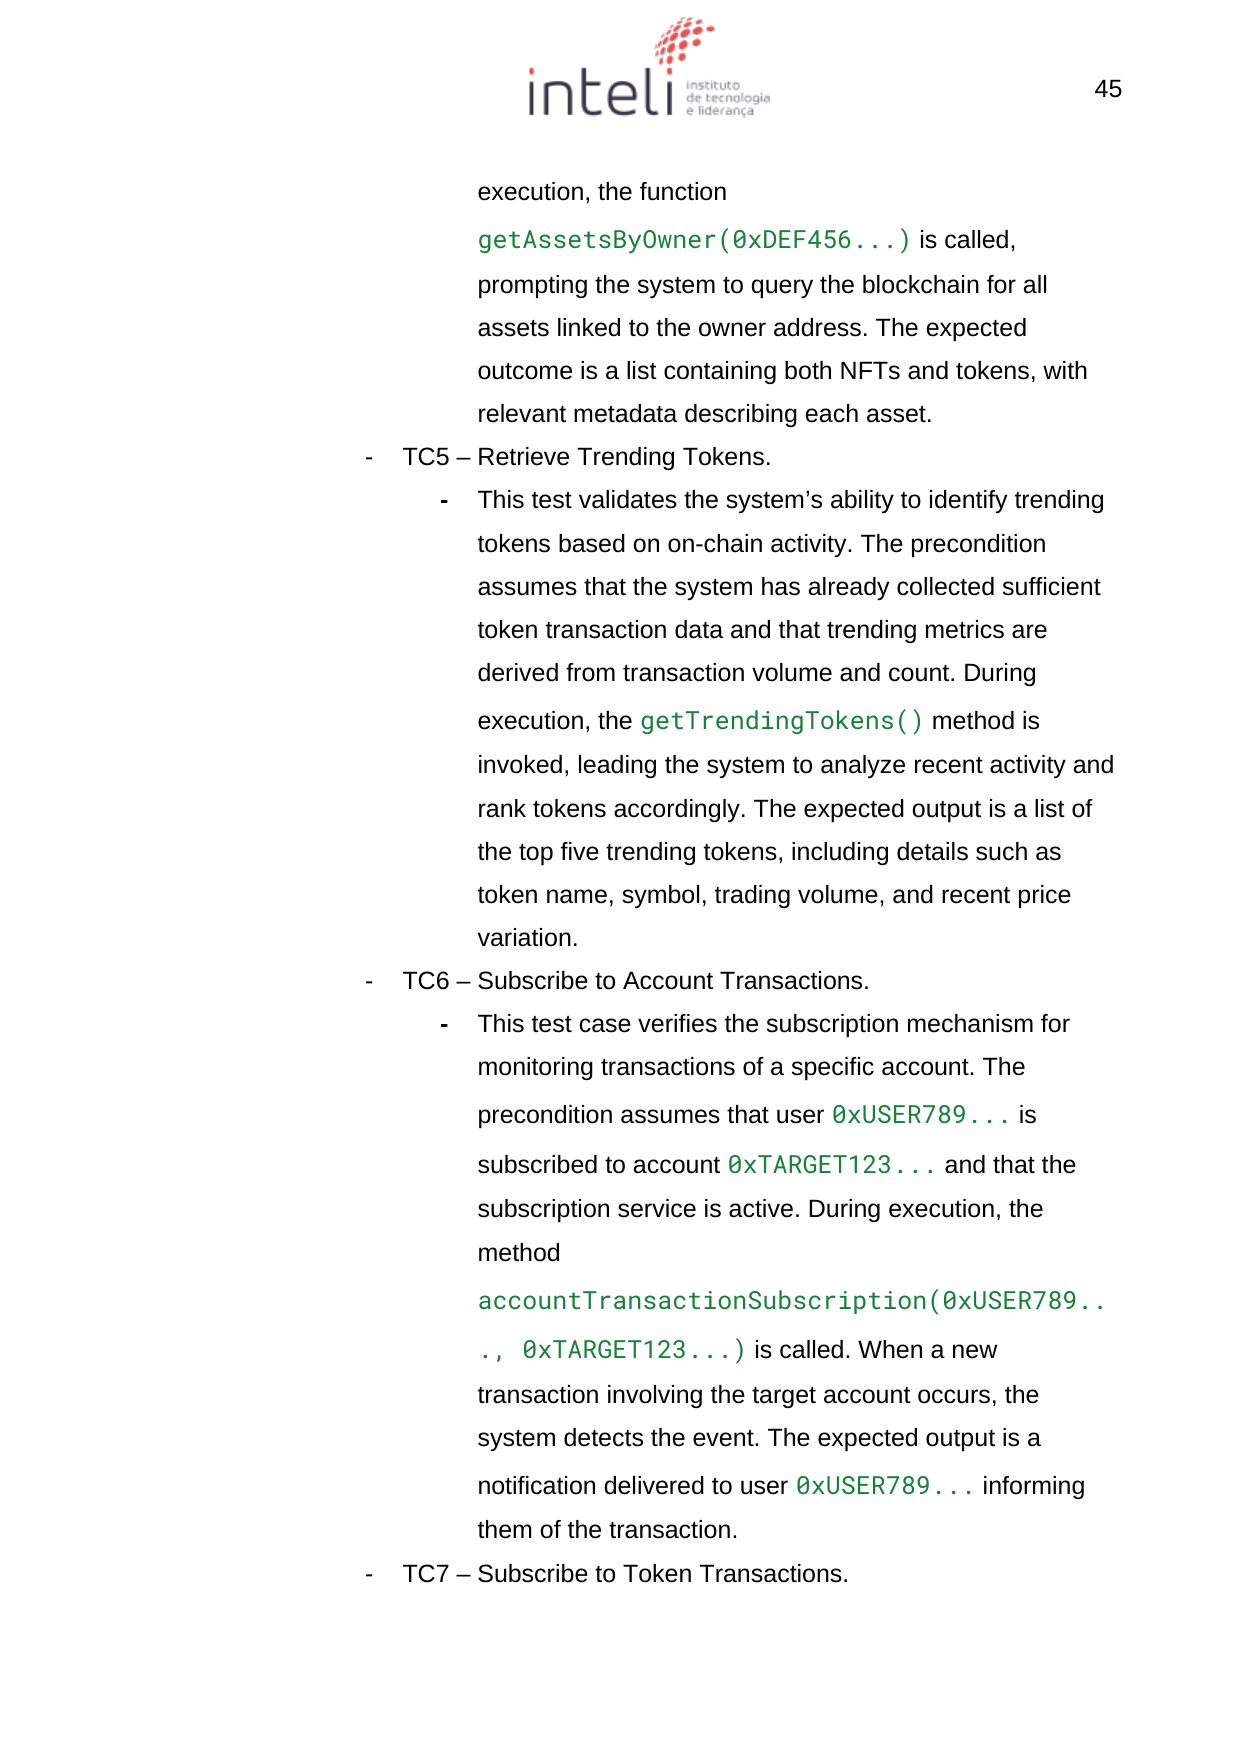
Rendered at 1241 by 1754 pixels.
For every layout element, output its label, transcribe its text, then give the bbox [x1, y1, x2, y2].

list This test case verifies the subscription mechanism for monitoring transactions of a specific account. The precondition assumes that user 0xUSER789... is subscribed to account 0xTARGET123... and that the subscription service is active. During execution, the method accountTransactionSubscription(0xUSER789..., 0xTARGET123...) is called. When a new transaction involving the target account occurs, the system detects the event. The expected output is a notification delivered to user 0xUSER789... informing them of the transaction. [440, 1009, 1122, 1544]
list This test validates the system’s ability to identify trending tokens based on on-chain activity. The precondition assumes that the system has already collected sufficient token transaction data and that trending metrics are derived from transaction volume and count. During execution, the getTrendingTokens() method is invoked, leading the system to analyze recent activity and rank tokens accordingly. The expected output is a list of the top five trending tokens, including details such as token name, symbol, trading volume, and recent price variation. [440, 485, 1122, 952]
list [440, 177, 1122, 428]
picture [529, 17, 770, 118]
list TC6 – Subscribe to Account Transactions. [365, 966, 1122, 995]
list TC7 – Subscribe to Token Transactions. [365, 1558, 1122, 1587]
list TC5 – Retrieve Trending Tokens. [365, 442, 1122, 471]
